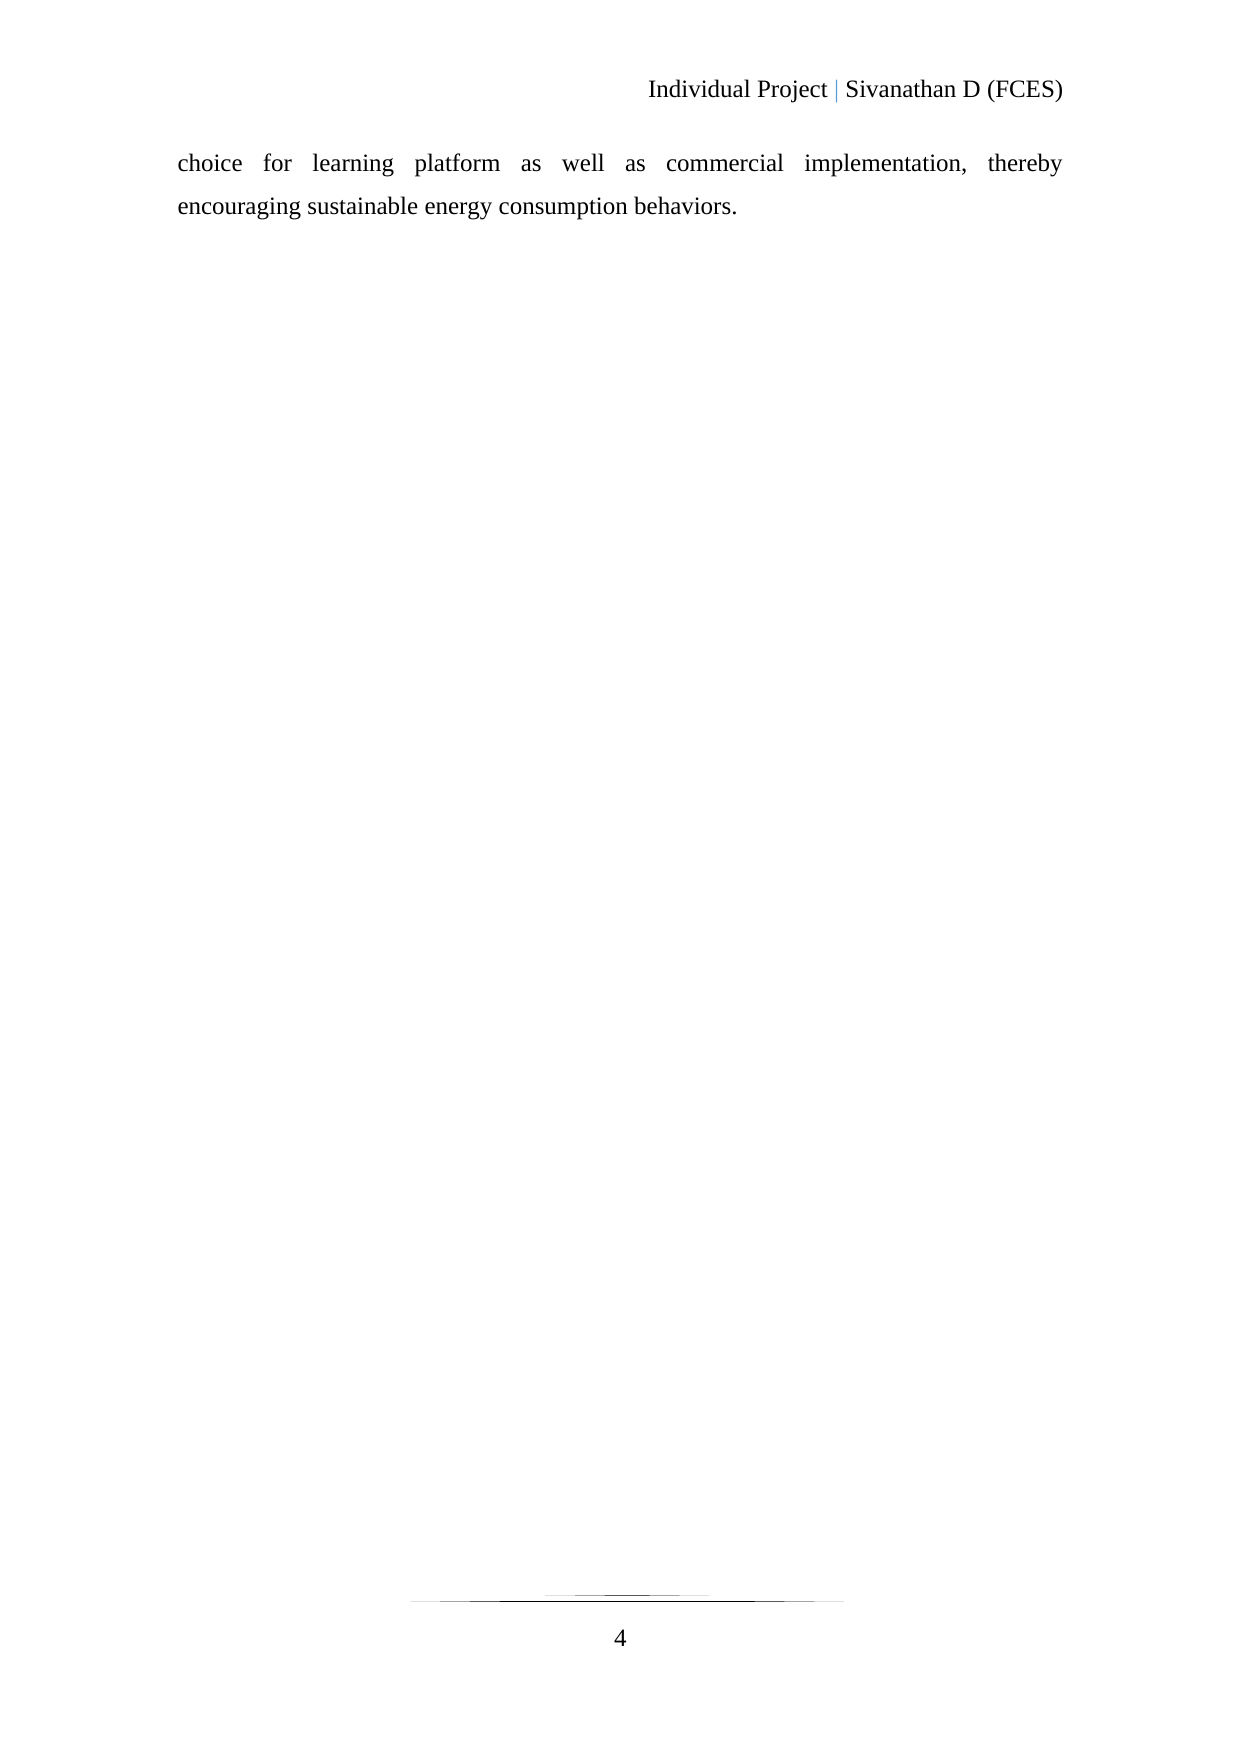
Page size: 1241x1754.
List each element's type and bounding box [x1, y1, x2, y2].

text [177, 176, 1063, 219]
